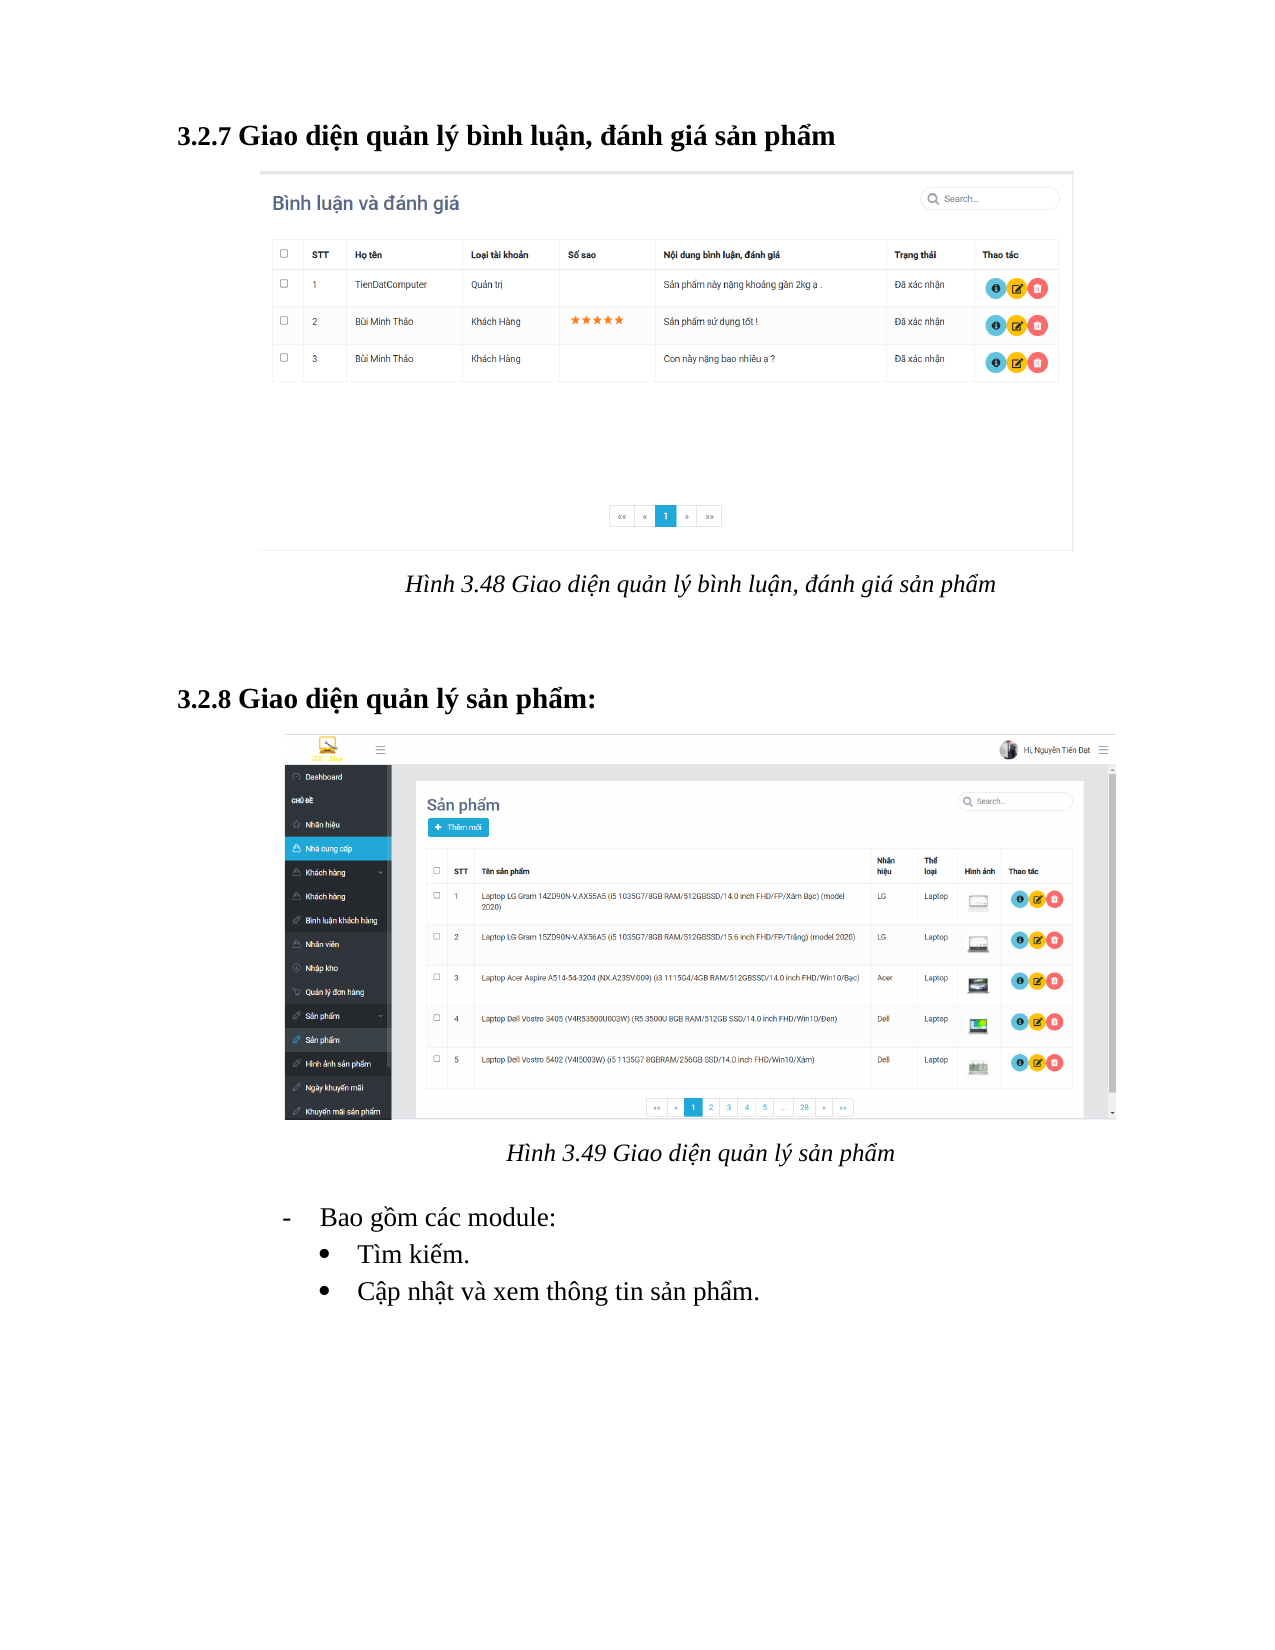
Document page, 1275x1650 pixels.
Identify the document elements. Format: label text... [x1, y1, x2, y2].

picture [259, 171, 1074, 551]
text Hình .19 Giao diện quản lý sản phẩm [244, 1138, 1156, 1167]
picture [284, 733, 1117, 1120]
list Cập nhật và xem thông tin sản phẩm. [319, 1275, 1156, 1307]
text Hình .18 Giao diện quản lý bình luận, đánh giá sản phẩm [244, 569, 1156, 598]
list Bao gồm các module: [282, 1201, 1156, 1232]
subtitle Giao diện quản lý sản phẩm: [177, 681, 1156, 714]
list Tìm kiếm. [319, 1238, 1156, 1269]
subtitle Giao diện quản lý bình luận, đánh giá sản phẩm [177, 118, 1156, 152]
